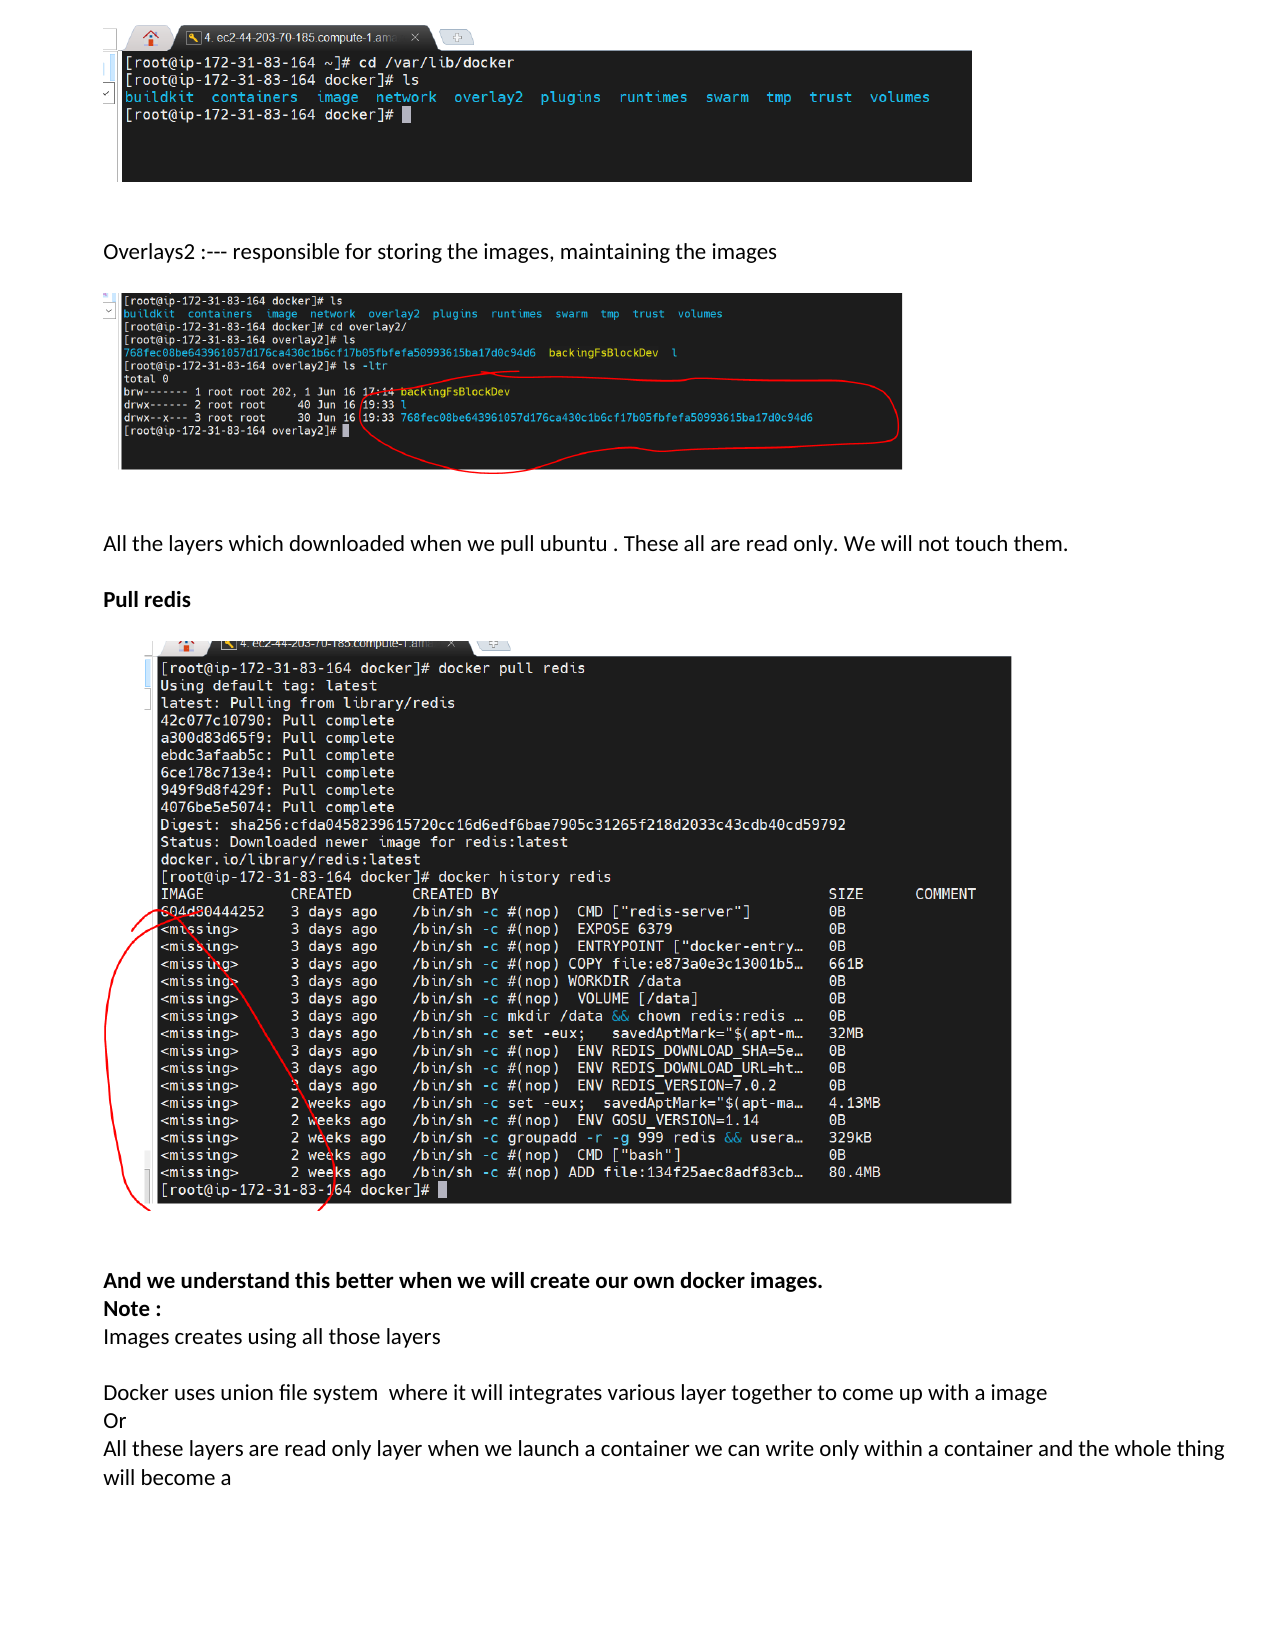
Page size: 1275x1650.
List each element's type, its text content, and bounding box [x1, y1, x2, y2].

picture [103, 293, 903, 474]
text Overlays2 :--- responsible for storing the images, maintaining the images [103, 237, 1247, 265]
text Docker uses union file system where it will integrates various layer together to come up with a image [103, 1378, 1247, 1407]
text All these layers are read only layer when we launch a container we can write only within a container and the whole thing will become a [103, 1434, 1247, 1491]
text And we understand this better when we will create our own docker images. [103, 1266, 1247, 1294]
picture [103, 641, 1012, 1211]
text Or [103, 1407, 1247, 1434]
text All the layers which downloaded when we pull ubuntu . These all are read only. We will not touch them. [103, 529, 1247, 558]
text Images creates using all those layers [103, 1322, 1247, 1351]
text Pull redis [103, 586, 1247, 614]
text Note : [103, 1294, 1247, 1322]
picture [103, 18, 972, 182]
